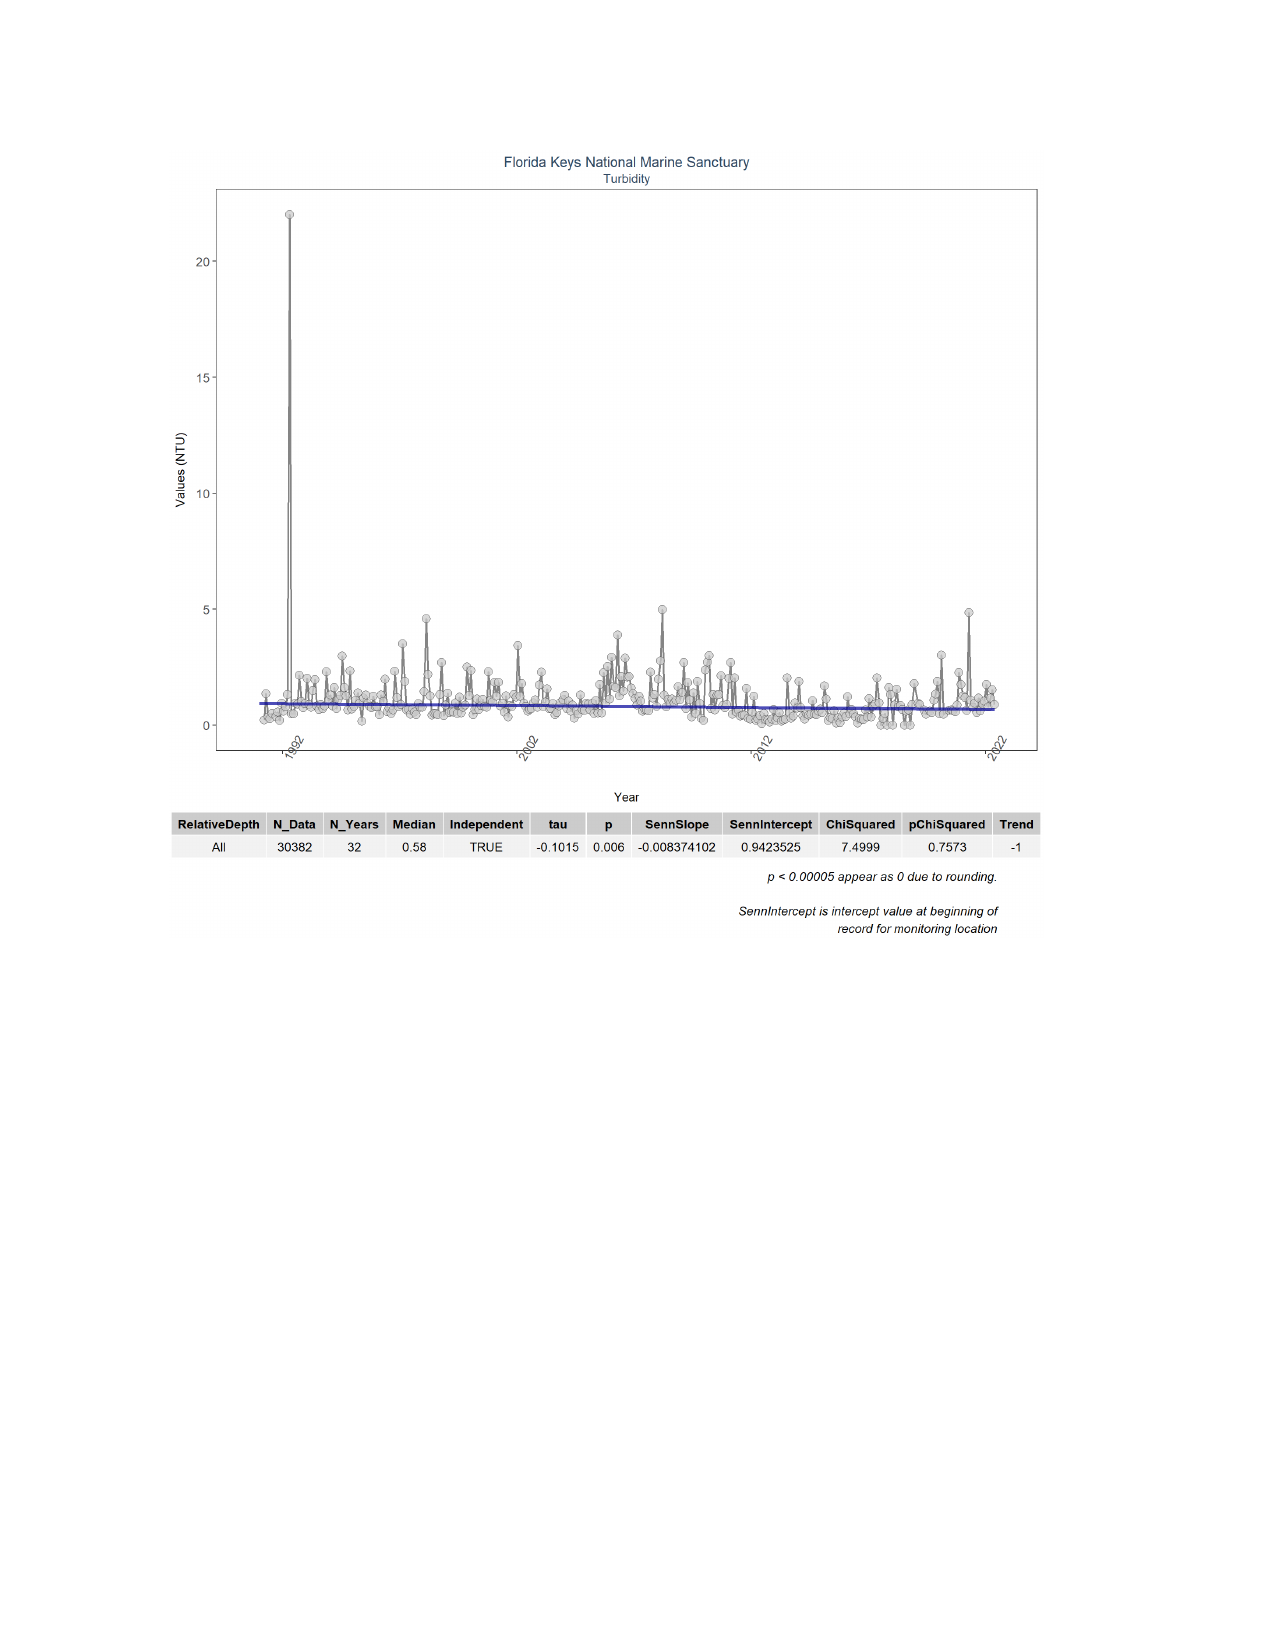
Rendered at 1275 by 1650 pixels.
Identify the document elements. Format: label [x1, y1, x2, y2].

picture [168, 150, 1044, 938]
